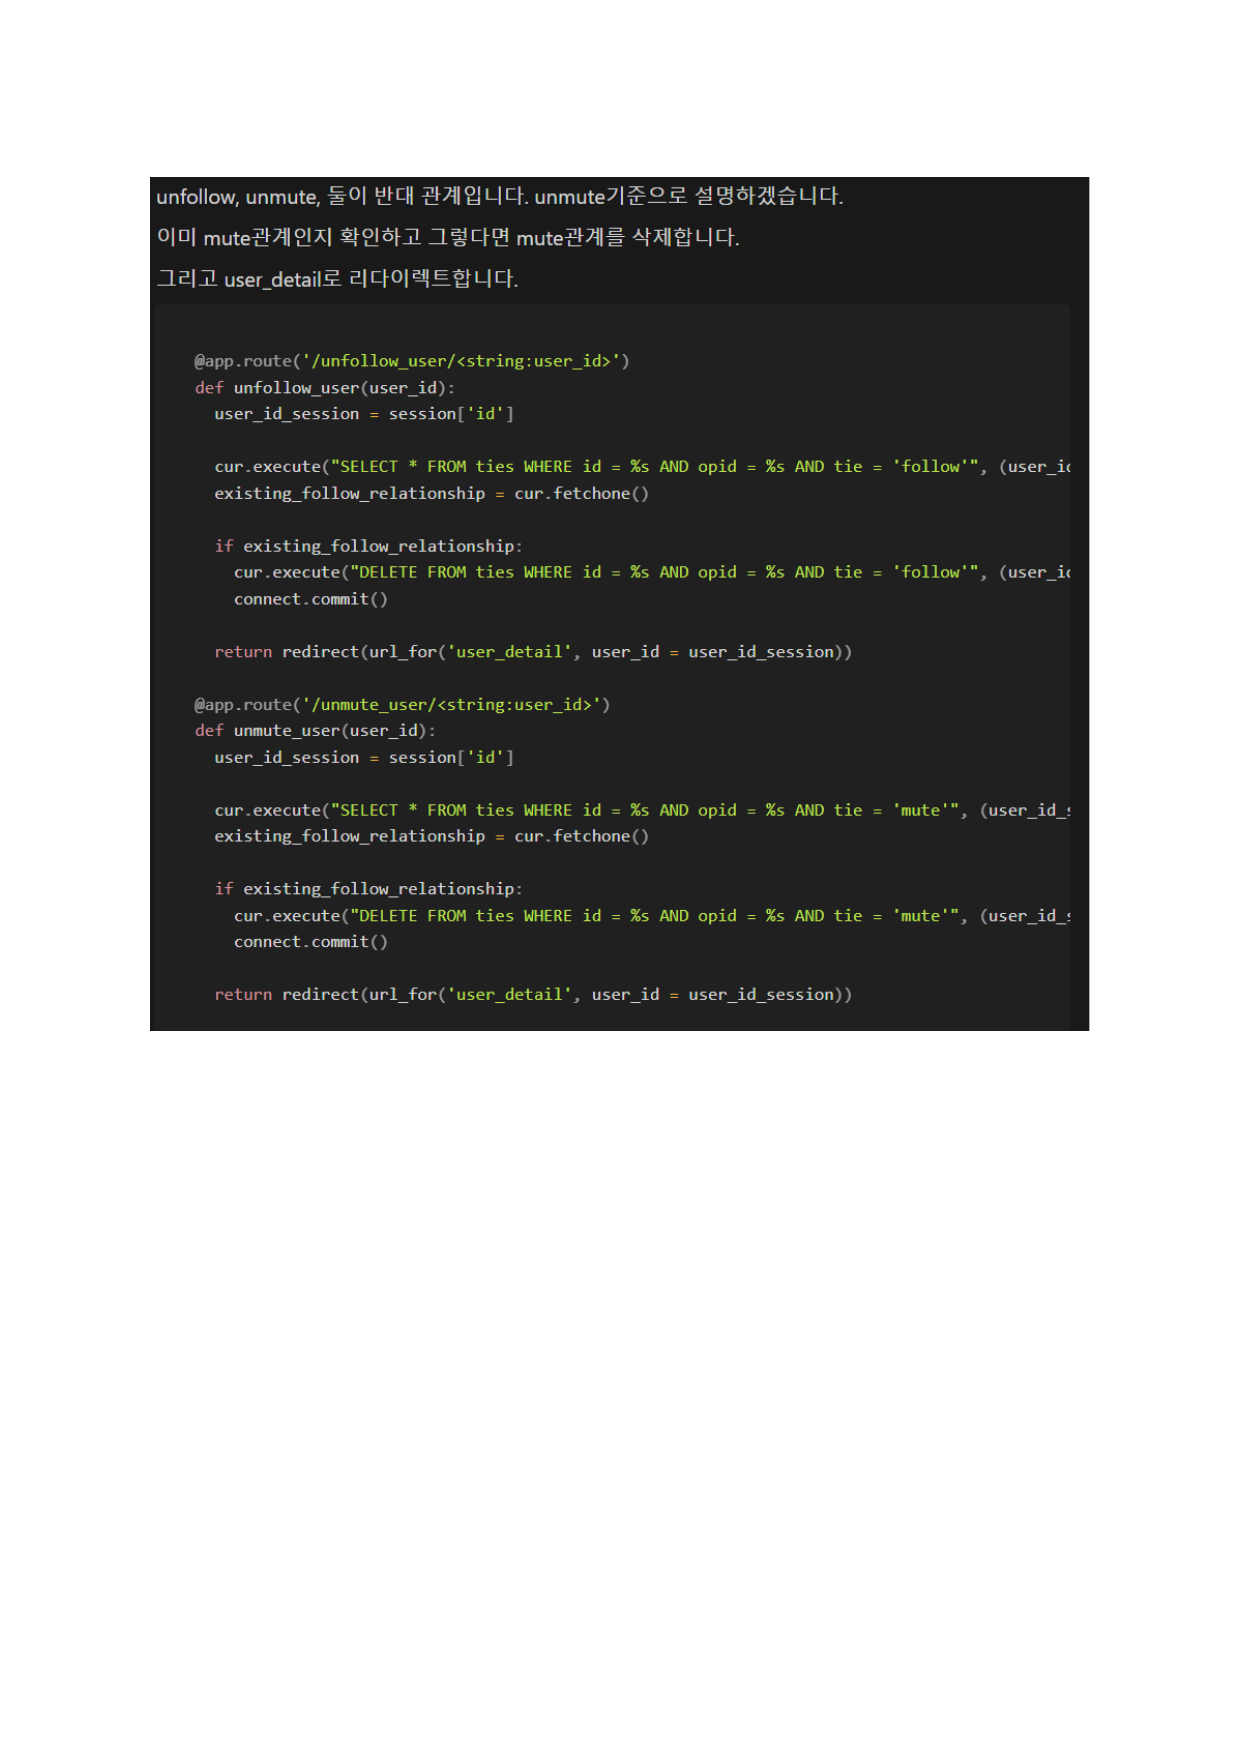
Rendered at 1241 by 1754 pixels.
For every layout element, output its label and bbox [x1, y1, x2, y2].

picture [150, 177, 1090, 1031]
